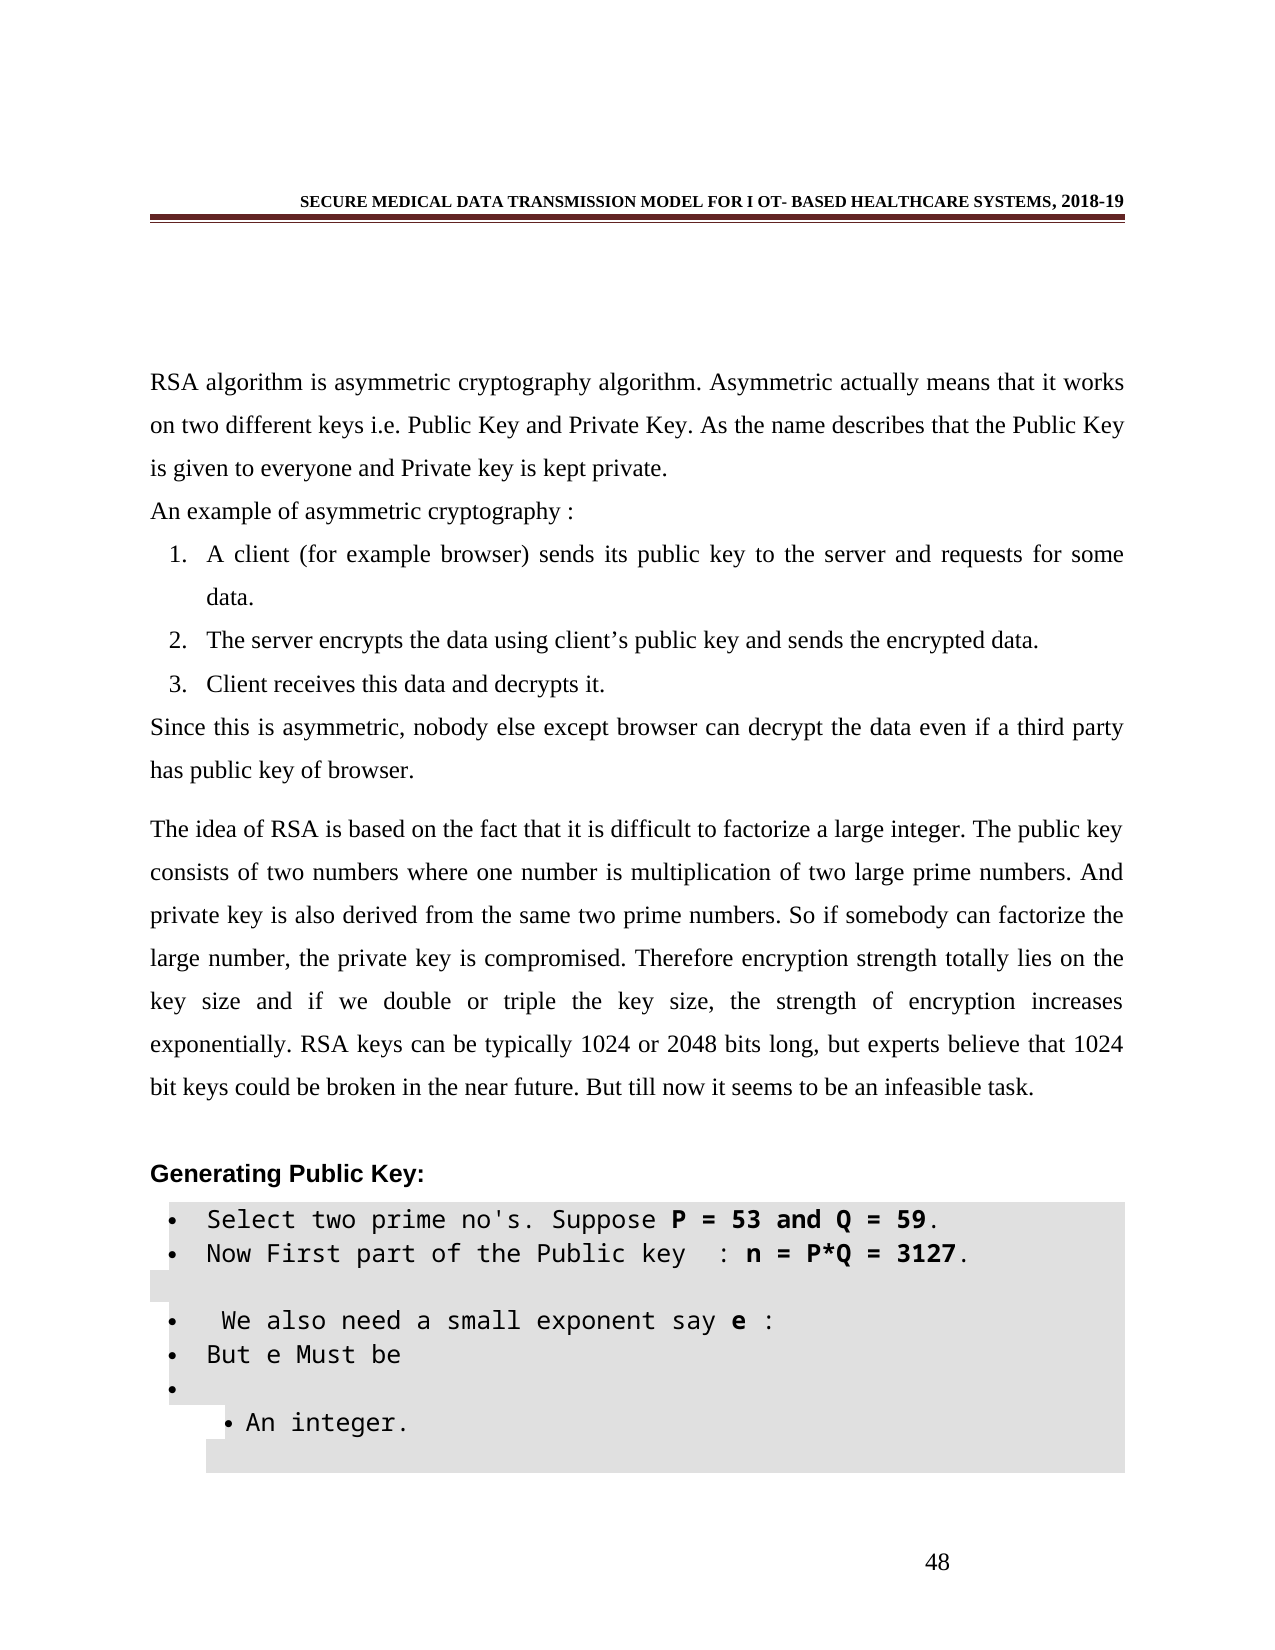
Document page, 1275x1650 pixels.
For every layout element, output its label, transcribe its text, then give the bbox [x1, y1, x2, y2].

list Select two prime no's. Suppose P = 53 and Q = 59. [169, 1202, 1125, 1236]
text The idea of RSA is based on the fact that it is difficult to factorize a large integer. The public key consists of two numbers where one number is multiplication of two large prime numbers. And private key is also derived from the same two prime numbers. So if somebody can factorize the large number, the private key is compromised. Therefore encryption strength totally lies on the key size and if we double or triple the key size, the strength of encryption increases exponentially. RSA keys can be typically 1024 or 2048 bits long, but experts believe that 1024 bit keys could be broken in the near future. But till now it seems to be an infeasible task. [150, 814, 1125, 1101]
text An example of asymmetric cryptography : [150, 496, 1125, 525]
list Now First part of the Public key : n = P*Q = 3127. [169, 1236, 1125, 1270]
list Client receives this data and decrypts it. [169, 669, 1125, 697]
list But e Must be [169, 1337, 1125, 1371]
text RSA algorithm is asymmetric cryptography algorithm. Asymmetric actually means that it works on two different keys i.e. Public Key and Private Key. As the name describes that the Public Key is given to everyone and Private key is kept private. [150, 367, 1125, 482]
list We also need a small exponent say e : [169, 1302, 1125, 1337]
list An integer. [225, 1405, 1125, 1439]
list The server encrypts the data using client’s public key and sends the encrypted data. [169, 626, 1125, 654]
text Generating Public Key: [150, 1159, 1125, 1187]
list A client (for example browser) sends its public key to the server and requests for some data. [169, 539, 1125, 611]
text Since this is asymmetric, nobody else except browser can decrypt the data even if a third party has public key of browser. [150, 712, 1125, 784]
